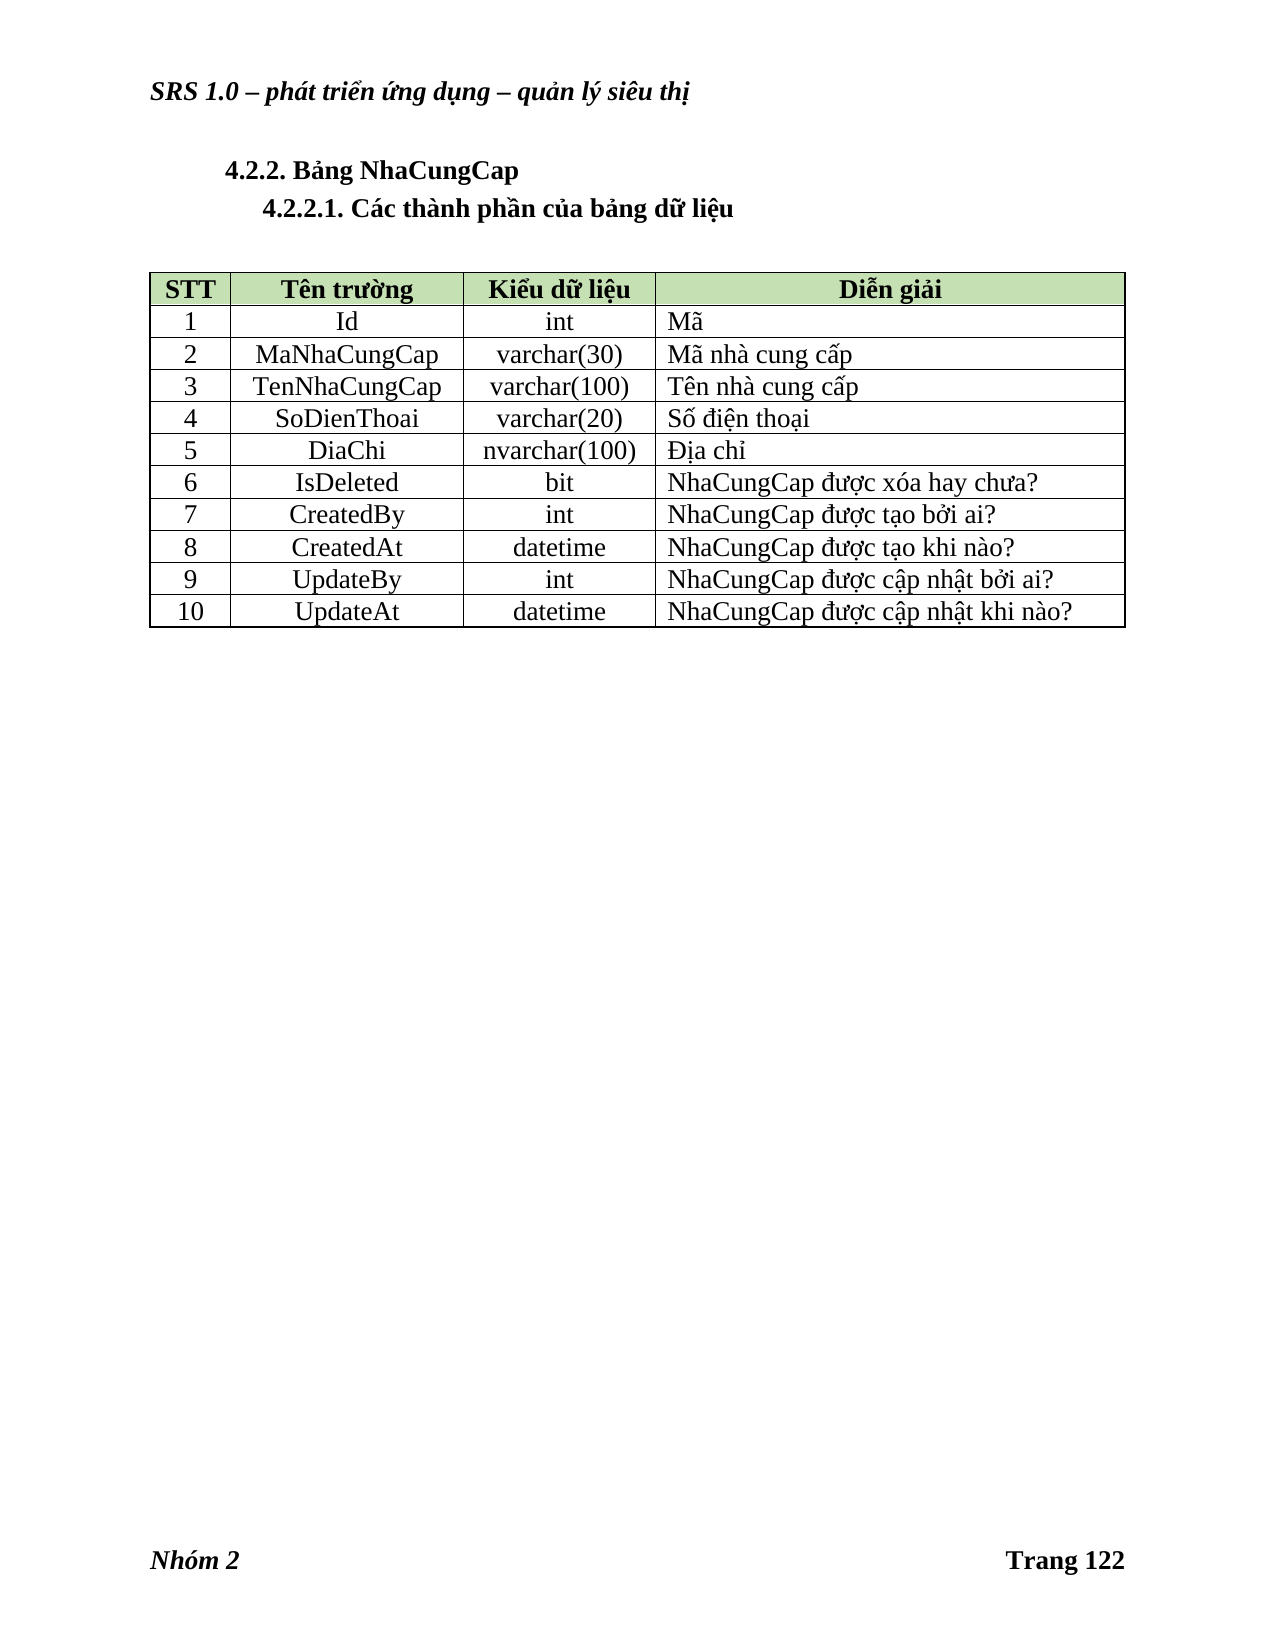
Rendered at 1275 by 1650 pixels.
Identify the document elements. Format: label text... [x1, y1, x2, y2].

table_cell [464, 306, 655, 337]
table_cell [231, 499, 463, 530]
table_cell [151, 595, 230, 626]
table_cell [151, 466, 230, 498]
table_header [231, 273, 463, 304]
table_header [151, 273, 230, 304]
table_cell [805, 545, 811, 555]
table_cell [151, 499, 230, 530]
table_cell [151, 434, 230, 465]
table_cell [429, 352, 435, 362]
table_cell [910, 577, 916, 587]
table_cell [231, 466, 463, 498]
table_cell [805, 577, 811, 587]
subtitle Các thành phần của bảng dữ liệu [262, 192, 1125, 223]
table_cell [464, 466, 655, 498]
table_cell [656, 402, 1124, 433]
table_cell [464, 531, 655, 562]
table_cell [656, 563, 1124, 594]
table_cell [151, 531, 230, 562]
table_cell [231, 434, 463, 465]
subtitle Bảng NhaCungCap [225, 154, 1125, 185]
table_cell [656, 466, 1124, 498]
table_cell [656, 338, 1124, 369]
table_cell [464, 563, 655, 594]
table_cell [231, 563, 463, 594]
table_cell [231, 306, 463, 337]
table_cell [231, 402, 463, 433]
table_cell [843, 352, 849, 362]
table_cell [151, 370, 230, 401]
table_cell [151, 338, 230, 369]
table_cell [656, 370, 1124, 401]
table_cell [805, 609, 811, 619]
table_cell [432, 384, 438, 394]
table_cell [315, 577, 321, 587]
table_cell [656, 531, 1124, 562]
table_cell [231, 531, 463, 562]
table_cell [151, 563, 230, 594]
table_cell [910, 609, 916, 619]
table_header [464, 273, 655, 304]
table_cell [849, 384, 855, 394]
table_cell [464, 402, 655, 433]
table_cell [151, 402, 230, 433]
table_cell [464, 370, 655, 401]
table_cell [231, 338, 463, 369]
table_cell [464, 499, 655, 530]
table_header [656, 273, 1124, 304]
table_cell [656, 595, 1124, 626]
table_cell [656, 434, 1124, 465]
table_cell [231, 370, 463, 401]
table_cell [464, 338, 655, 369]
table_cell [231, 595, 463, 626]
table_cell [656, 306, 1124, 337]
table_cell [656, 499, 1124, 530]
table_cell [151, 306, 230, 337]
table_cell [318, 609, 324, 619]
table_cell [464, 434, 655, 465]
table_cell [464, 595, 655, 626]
